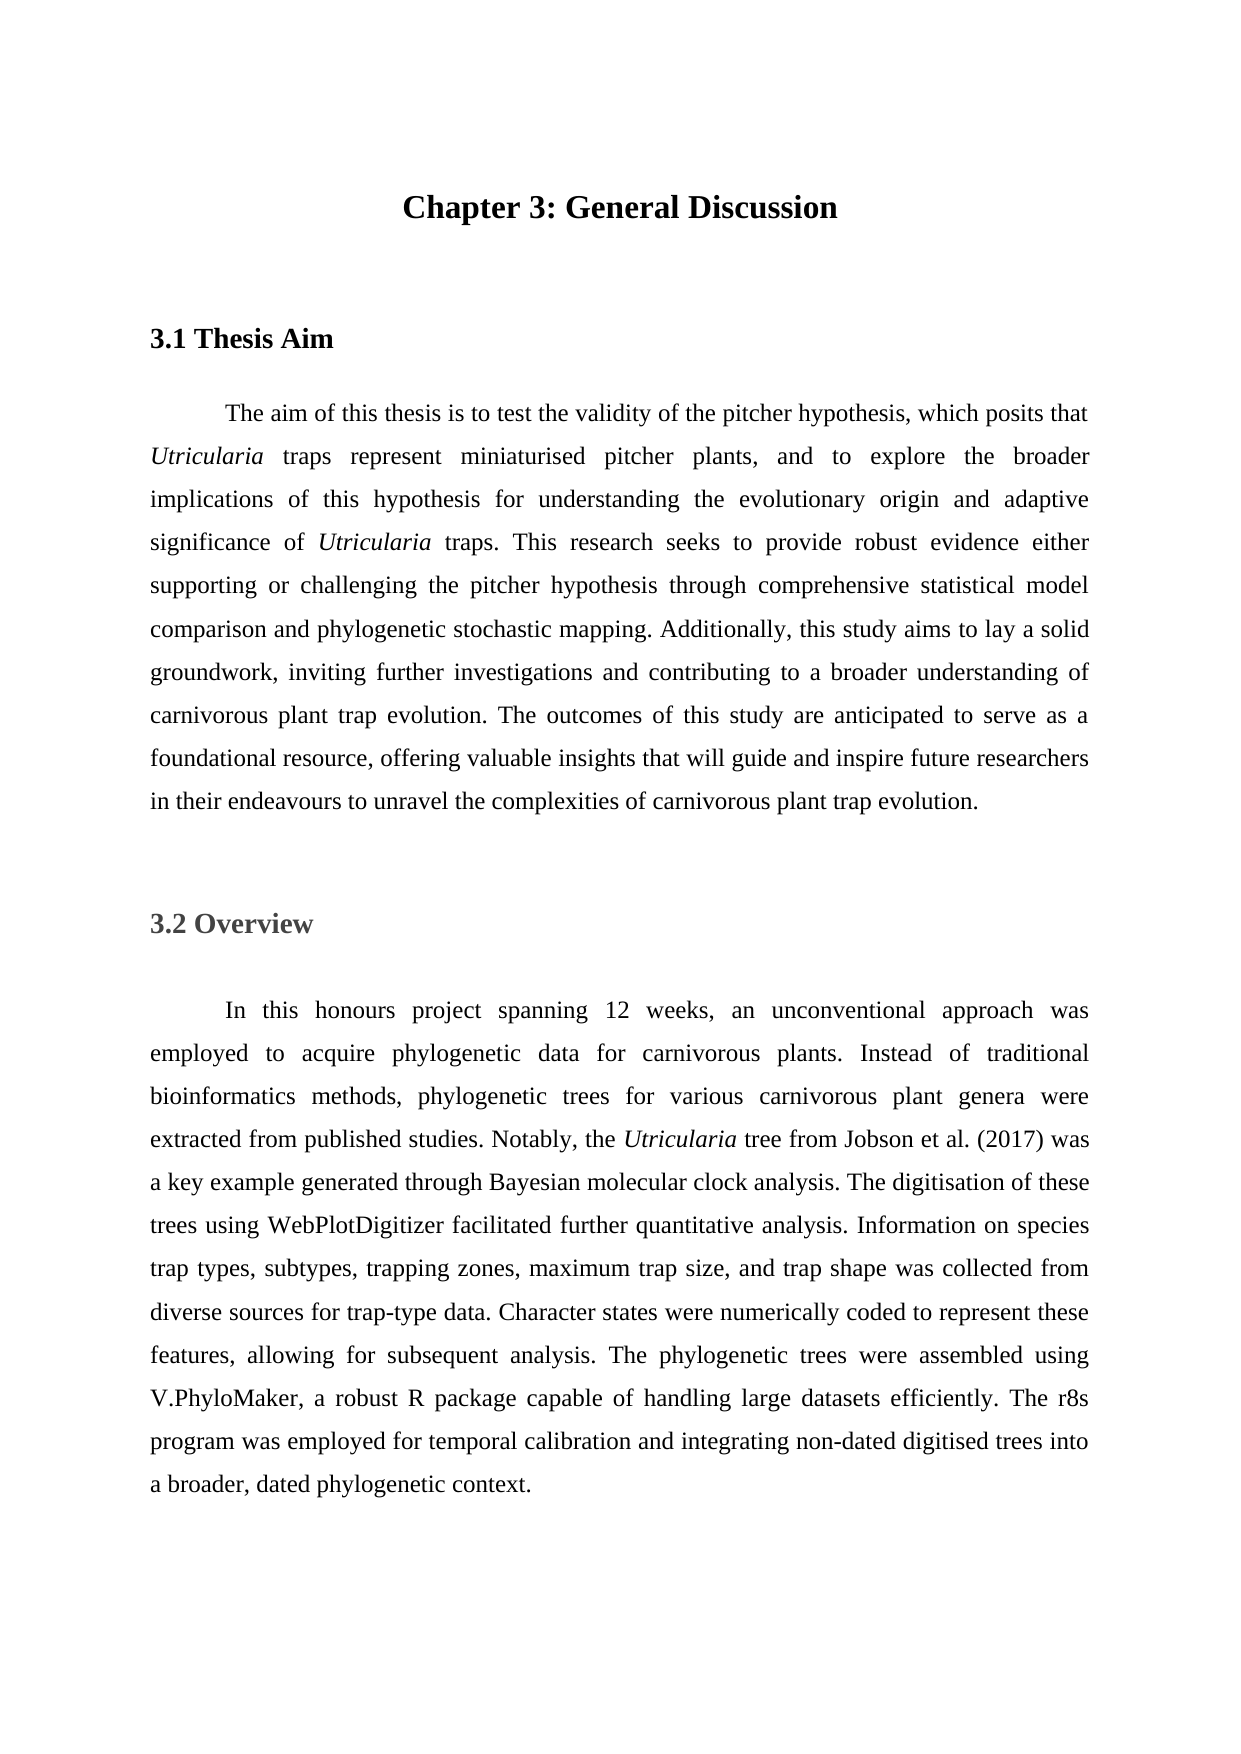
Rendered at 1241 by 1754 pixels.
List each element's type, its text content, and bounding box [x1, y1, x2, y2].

text In this honours project spanning 12 weeks, an unconventional approach was employed to acquire phylogenetic data for carnivorous plants. Instead of traditional bioinformatics methods, phylogenetic trees for various carnivorous plant genera were extracted from published studies. Notably, the Utricularia tree from Jobson et al. (2017) was a key example generated through Bayesian molecular clock analysis. The digitisation of these trees using WebPlotDigitizer facilitated further quantitative analysis. Information on species trap types, subtypes, trapping zones, maximum trap size, and trap shape was collected from diverse sources for trap-type data. Character states were numerically coded to represent these features, allowing for subsequent analysis. The phylogenetic trees were assembled using V.PhyloMaker, a robust R package capable of handling large datasets efficiently. The r8s program was employed for temporal calibration and integrating non-dated digitised trees into a broader, dated phylogenetic context. [150, 995, 1090, 1498]
subtitle Chapter 3: General Discussion [150, 187, 1090, 226]
text The aim of this thesis is to test the validity of the pitcher hypothesis, which posits that Utricularia traps represent miniaturised pitcher plants, and to explore the broader implications of this hypothesis for understanding the evolutionary origin and adaptive significance of Utricularia traps. This research seeks to provide robust evidence either supporting or challenging the pitcher hypothesis through comprehensive statistical model comparison and phylogenetic stochastic mapping. Additionally, this study aims to lay a solid groundwork, inviting further investigations and contributing to a broader understanding of carnivorous plant trap evolution. The outcomes of this study are anticipated to serve as a foundational resource, offering valuable insights that will guide and inspire future researchers in their endeavours to unravel the complexities of carnivorous plant trap evolution. [150, 398, 1090, 815]
subtitle 3.1 Thesis Aim [150, 321, 1090, 354]
subtitle 3.2 Overview [150, 906, 1090, 939]
